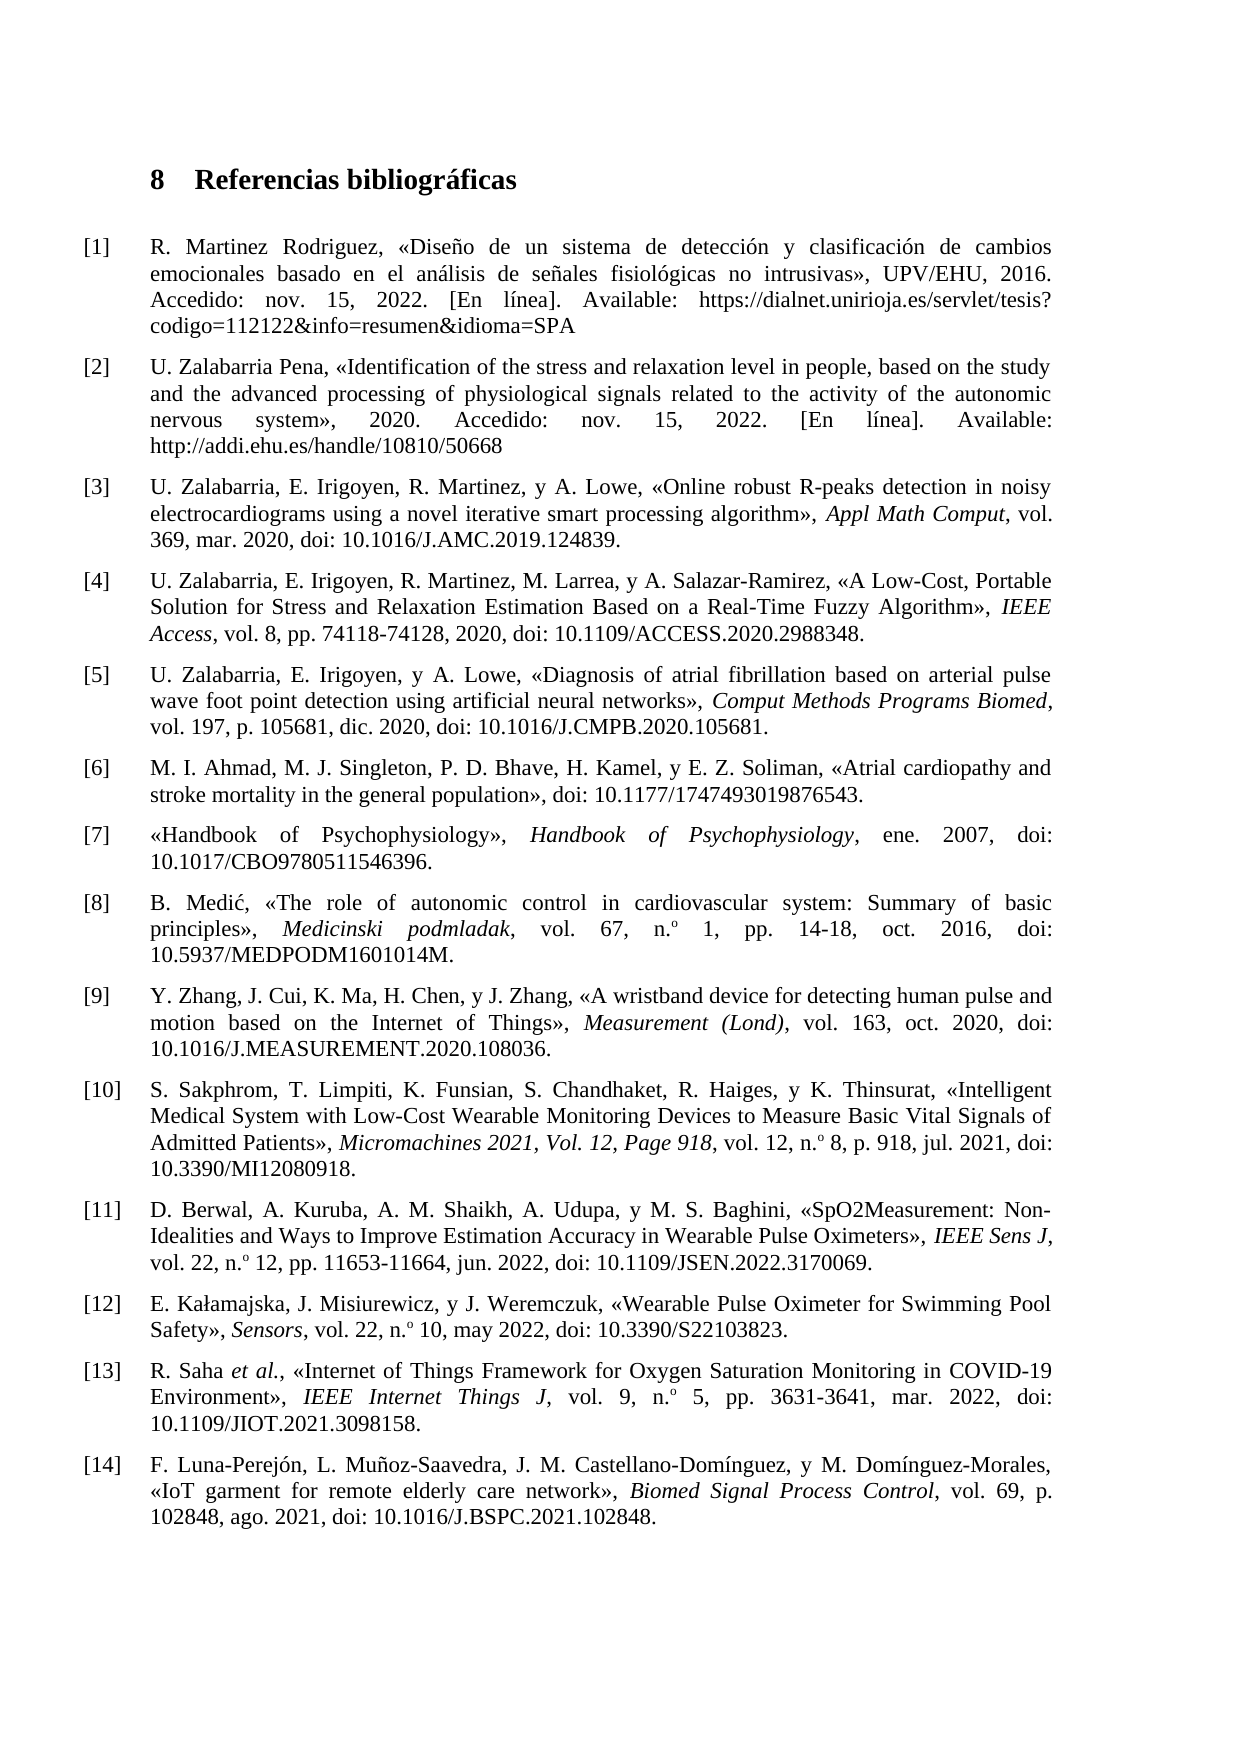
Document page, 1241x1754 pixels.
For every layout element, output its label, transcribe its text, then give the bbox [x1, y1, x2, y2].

subtitle Referencias bibliográficas [150, 162, 1053, 196]
